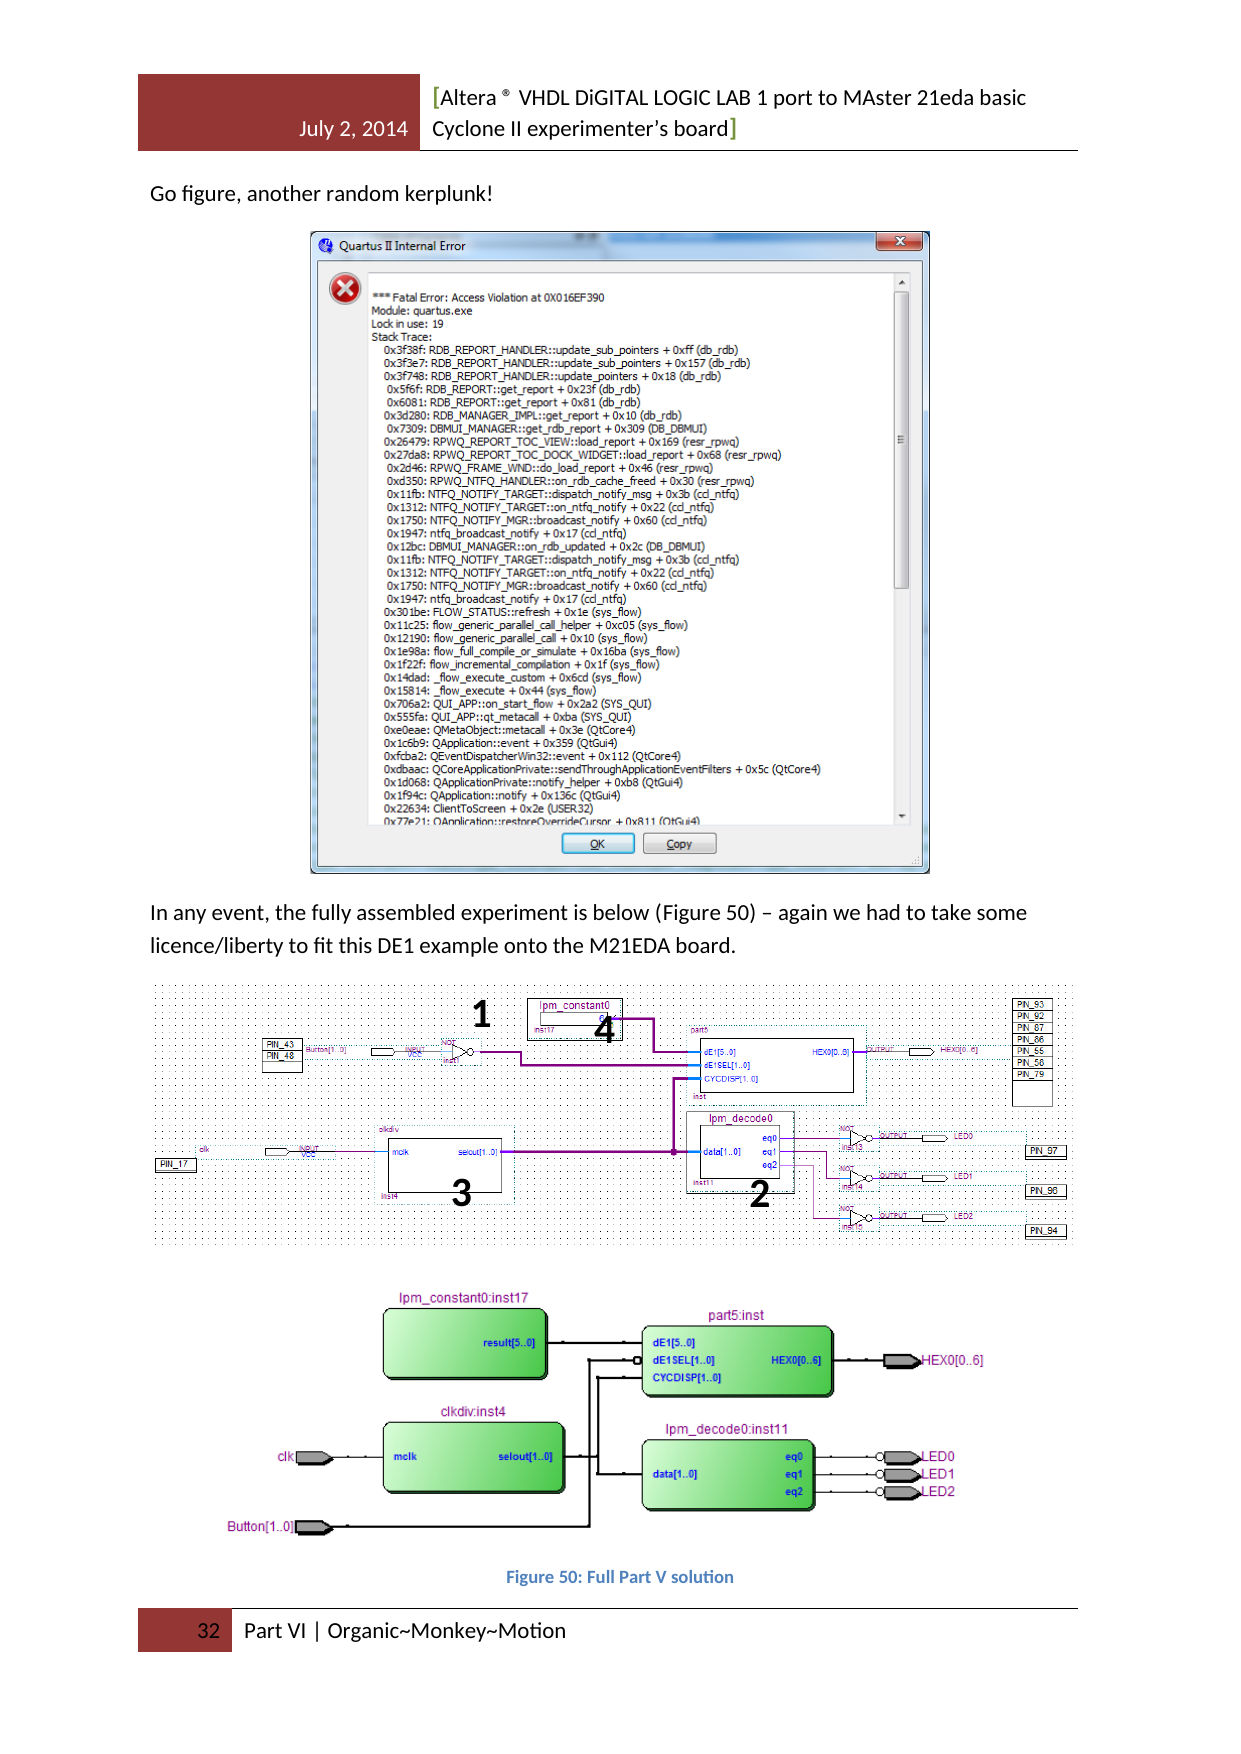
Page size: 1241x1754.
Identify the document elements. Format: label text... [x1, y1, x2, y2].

text In any event, the fully assembled experiment is below (Figure 50) – again we had to take some licence/liberty to fit this DE1 example onto the M21EDA board. [150, 898, 1090, 959]
picture [310, 231, 930, 874]
picture [223, 1274, 1017, 1541]
text Go figure, another random kerplunk! [150, 179, 1090, 207]
picture [150, 983, 1077, 1249]
